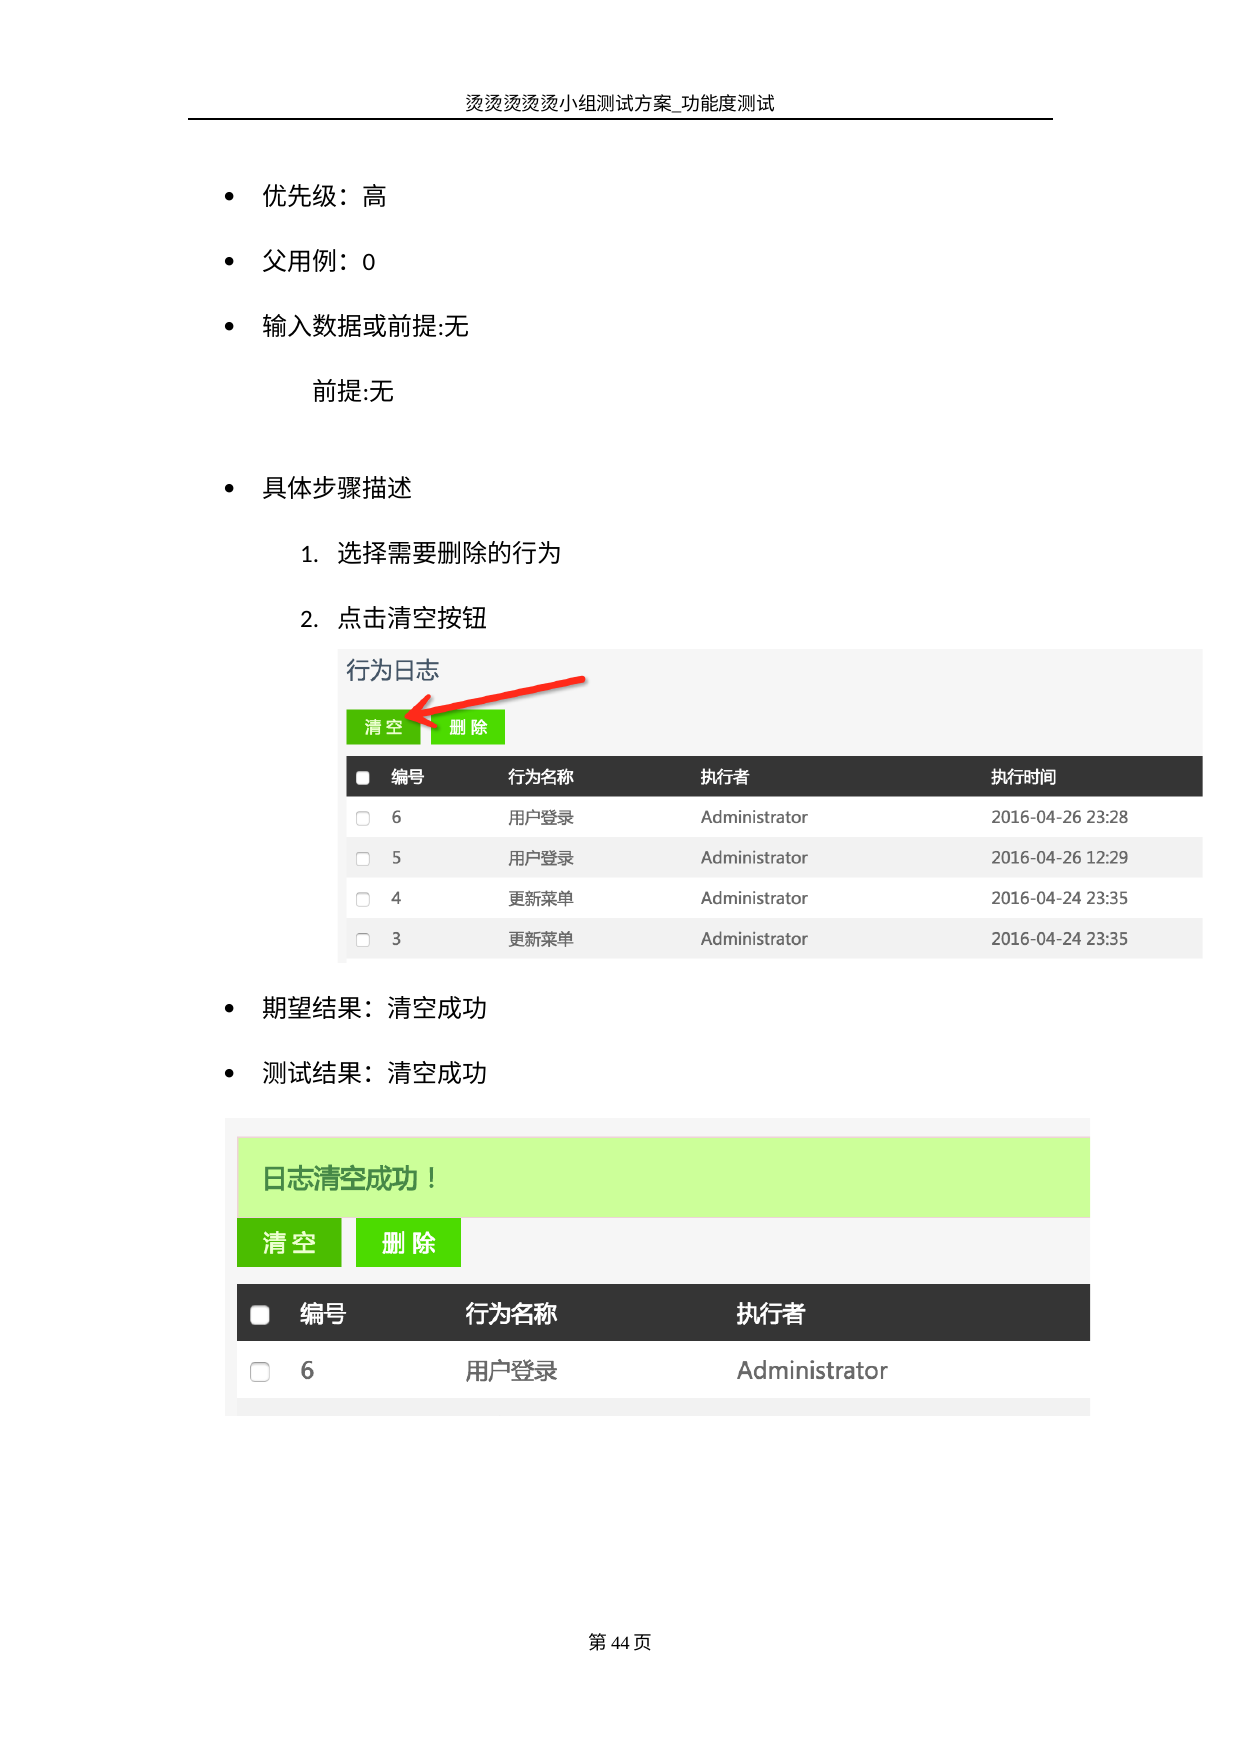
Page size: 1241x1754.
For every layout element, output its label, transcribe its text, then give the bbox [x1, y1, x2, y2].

list 父用例：0 [225, 227, 1053, 292]
list 具体步骤描述 [225, 454, 1053, 519]
list 选择需要删除的行为 [300, 519, 1053, 584]
list 期望结果：清空成功 [225, 974, 1053, 1039]
list 点击清空按钮 [300, 584, 1053, 649]
list 前提:无 [262, 357, 1053, 422]
list 优先级：高 [225, 162, 1053, 227]
picture [337, 649, 1203, 963]
picture [225, 1118, 1091, 1416]
list 输入数据或前提:无 [225, 292, 1053, 357]
list 测试结果：清空成功 [225, 1039, 1053, 1104]
